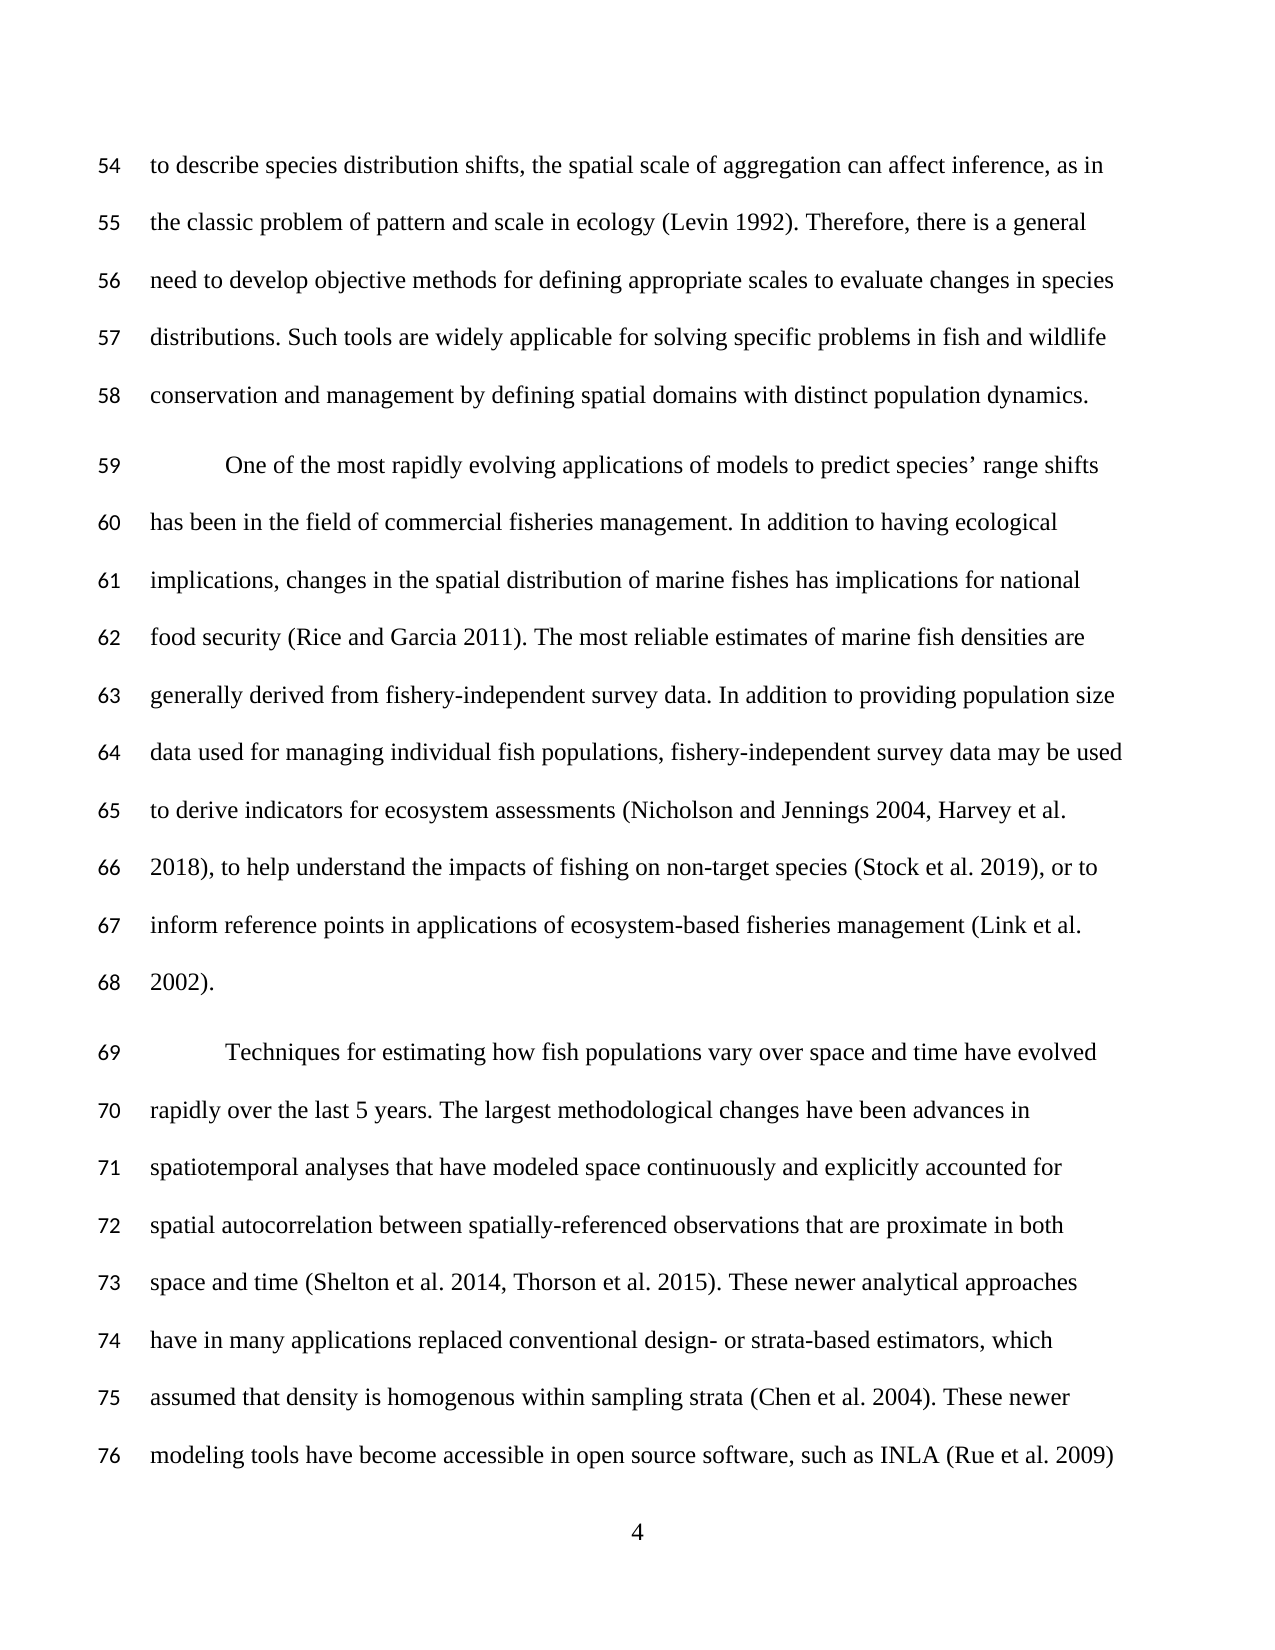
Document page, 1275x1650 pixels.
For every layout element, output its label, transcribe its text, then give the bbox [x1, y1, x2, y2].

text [150, 150, 1125, 409]
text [150, 1037, 1125, 1469]
text One of the most rapidly evolving applications of models to predict species’ range shifts has been in the field of commercial fisheries management. In addition to having ecological implications, changes in the spatial distribution of marine fishes has implications for national food security (Rice and Garcia 2011). The most reliable estimates of marine fish densities are generally derived from fishery-independent survey data. In addition to providing population size data used for managing individual fish populations, fishery-independent survey data may be used to derive indicators for ecosystem assessments (Nicholson and Jennings 2004, Harvey et al. 2018), to help understand the impacts of fishing on non-target species (Stock et al. 2019), or to inform reference points in applications of ecosystem-based fisheries management (Link et al. 2002). [150, 450, 1125, 996]
